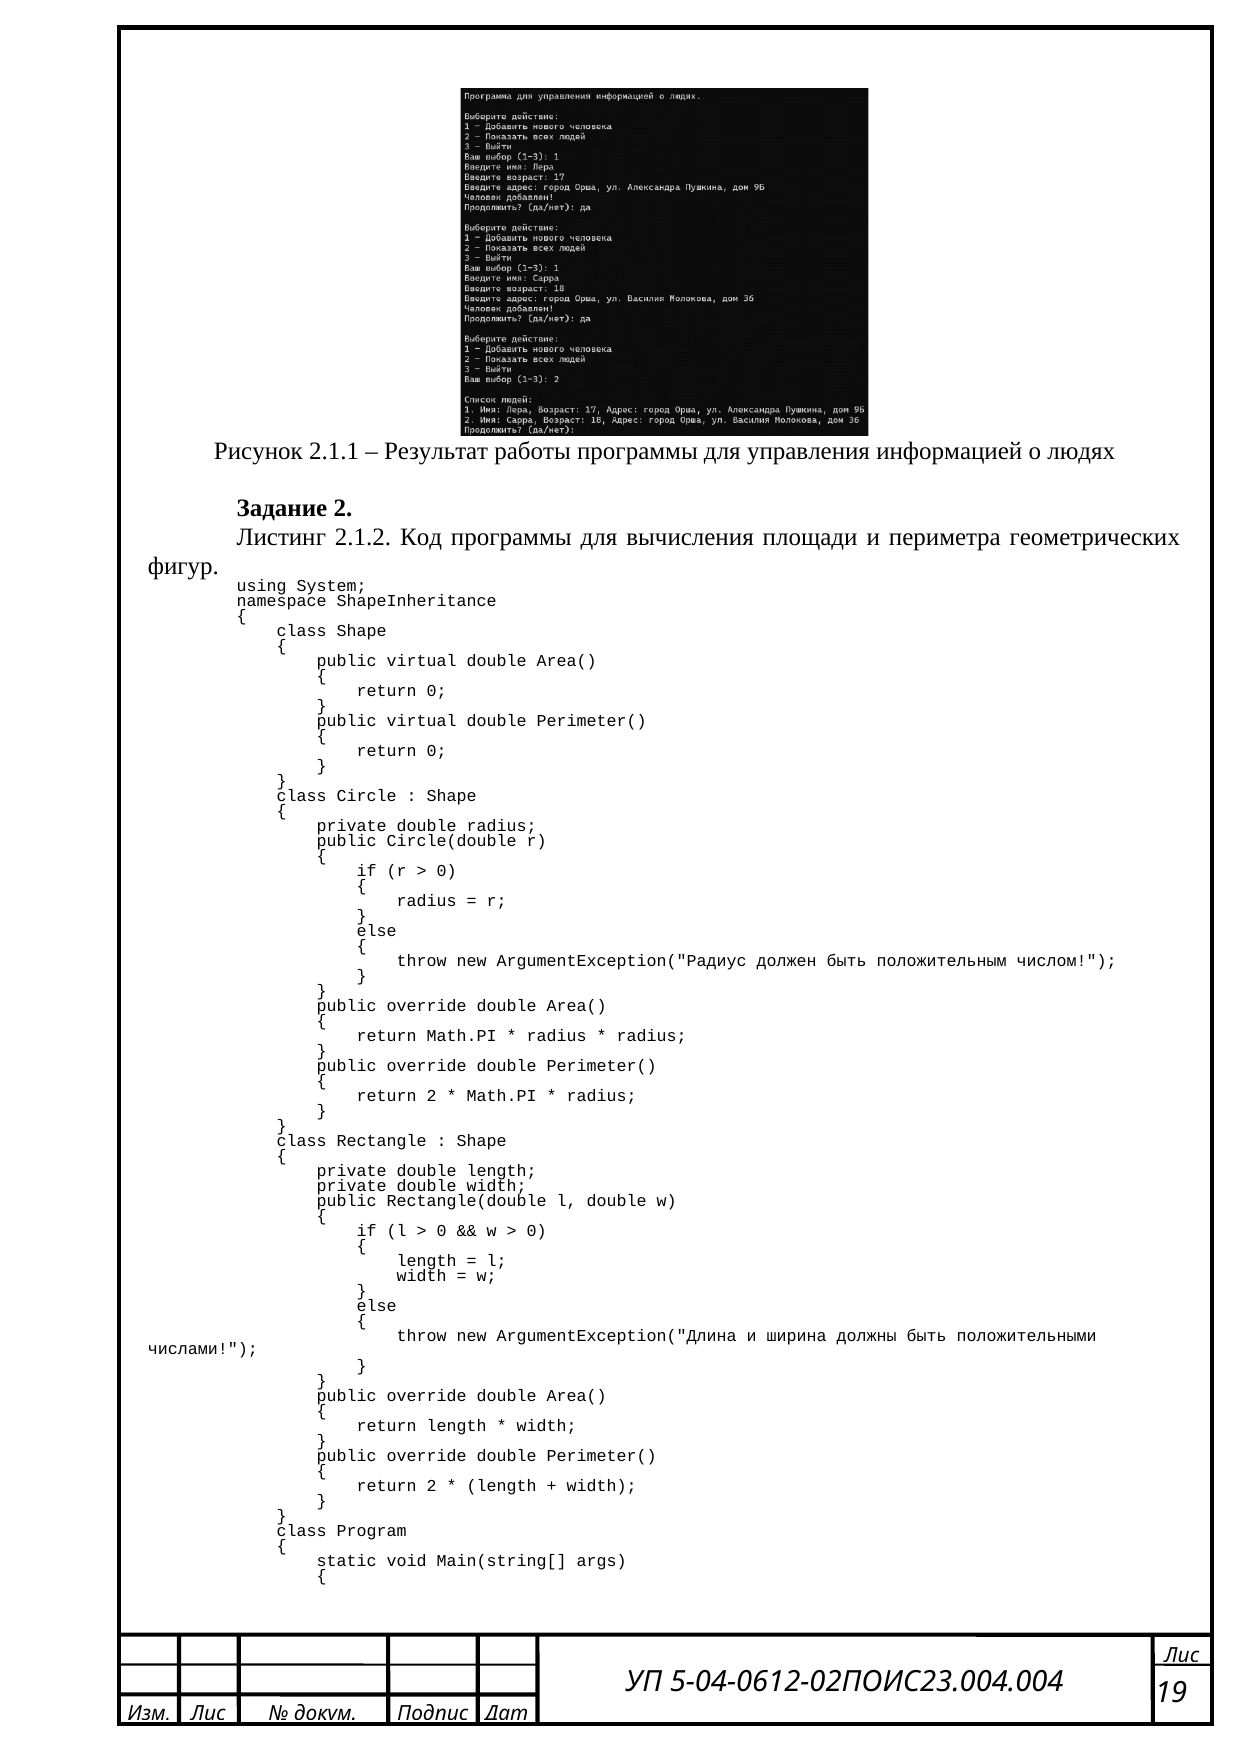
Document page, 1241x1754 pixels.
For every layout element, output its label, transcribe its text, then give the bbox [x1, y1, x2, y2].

text throw new ArgumentException("Длина и ширина должны быть положительными числами!"); [148, 1330, 1181, 1360]
text { [148, 1240, 1181, 1255]
text { [148, 1075, 1181, 1090]
picture [460, 88, 869, 436]
text throw new ArgumentException("Радиус должен быть положительным числом!"); [148, 955, 1181, 970]
text { [148, 1570, 1181, 1585]
text } [148, 1435, 1181, 1450]
text public virtual double Area() [148, 655, 1181, 670]
text public Circle(double r) [148, 835, 1181, 850]
text { [148, 1015, 1181, 1030]
text private double radius; [148, 820, 1181, 835]
text return 2 * Math.PI * radius; [148, 1090, 1181, 1105]
text } [148, 1360, 1181, 1375]
text { [148, 1540, 1181, 1555]
text { [148, 850, 1181, 865]
text return 2 * (length + width); [148, 1480, 1181, 1495]
text { [148, 730, 1181, 745]
text { [148, 670, 1181, 685]
text using System; [148, 580, 1181, 595]
text public override double Perimeter() [148, 1060, 1181, 1075]
text class Shape [148, 625, 1181, 640]
text class Program [148, 1525, 1181, 1540]
text length = l; [148, 1255, 1181, 1270]
text public Rectangle(double l, double w) [148, 1195, 1181, 1210]
text private double width; [148, 1180, 1181, 1195]
text Рисунок 2.1.1 – Результат работы программы для управления информацией о людях [148, 436, 1181, 465]
text { [148, 940, 1181, 955]
text Листинг 2.1.2. Код программы для вычисления площади и периметра геометрических фигур. [148, 522, 1181, 580]
text else [148, 925, 1181, 940]
text { [148, 880, 1181, 895]
text } [148, 985, 1181, 1000]
text { [148, 1210, 1181, 1225]
text } [148, 760, 1181, 775]
text return 0; [148, 745, 1181, 760]
text public override double Perimeter() [148, 1450, 1181, 1465]
text { [148, 805, 1181, 820]
text public virtual double Perimeter() [148, 715, 1181, 730]
text if (l > 0 && w > 0) [148, 1225, 1181, 1240]
text { [148, 1465, 1181, 1480]
text private double length; [148, 1165, 1181, 1180]
text { [148, 610, 1181, 625]
text return length * width; [148, 1420, 1181, 1435]
text width = w; [148, 1270, 1181, 1285]
text return Math.PI * radius * radius; [148, 1030, 1181, 1045]
text public override double Area() [148, 1000, 1181, 1015]
text } [148, 910, 1181, 925]
text } [148, 700, 1181, 715]
text } [148, 970, 1181, 985]
text } [148, 1375, 1181, 1390]
text } [148, 775, 1181, 790]
text } [148, 1495, 1181, 1510]
text return 0; [148, 685, 1181, 700]
text } [148, 1285, 1181, 1300]
text } [148, 1105, 1181, 1120]
text class Rectangle : Shape [148, 1135, 1181, 1150]
text { [148, 1405, 1181, 1420]
text if (r > 0) [148, 865, 1181, 880]
text static void Main(string[] args) [148, 1555, 1181, 1570]
text { [148, 1150, 1181, 1165]
text public override double Area() [148, 1390, 1181, 1405]
text { [148, 1315, 1181, 1330]
text } [148, 1510, 1181, 1525]
text else [148, 1300, 1181, 1315]
text radius = r; [148, 895, 1181, 910]
text } [148, 1045, 1181, 1060]
text { [148, 640, 1181, 655]
text namespace ShapeInheritance [148, 595, 1181, 610]
text class Circle : Shape [148, 790, 1181, 805]
text } [148, 1120, 1181, 1135]
text Задание 2. [148, 493, 1181, 522]
